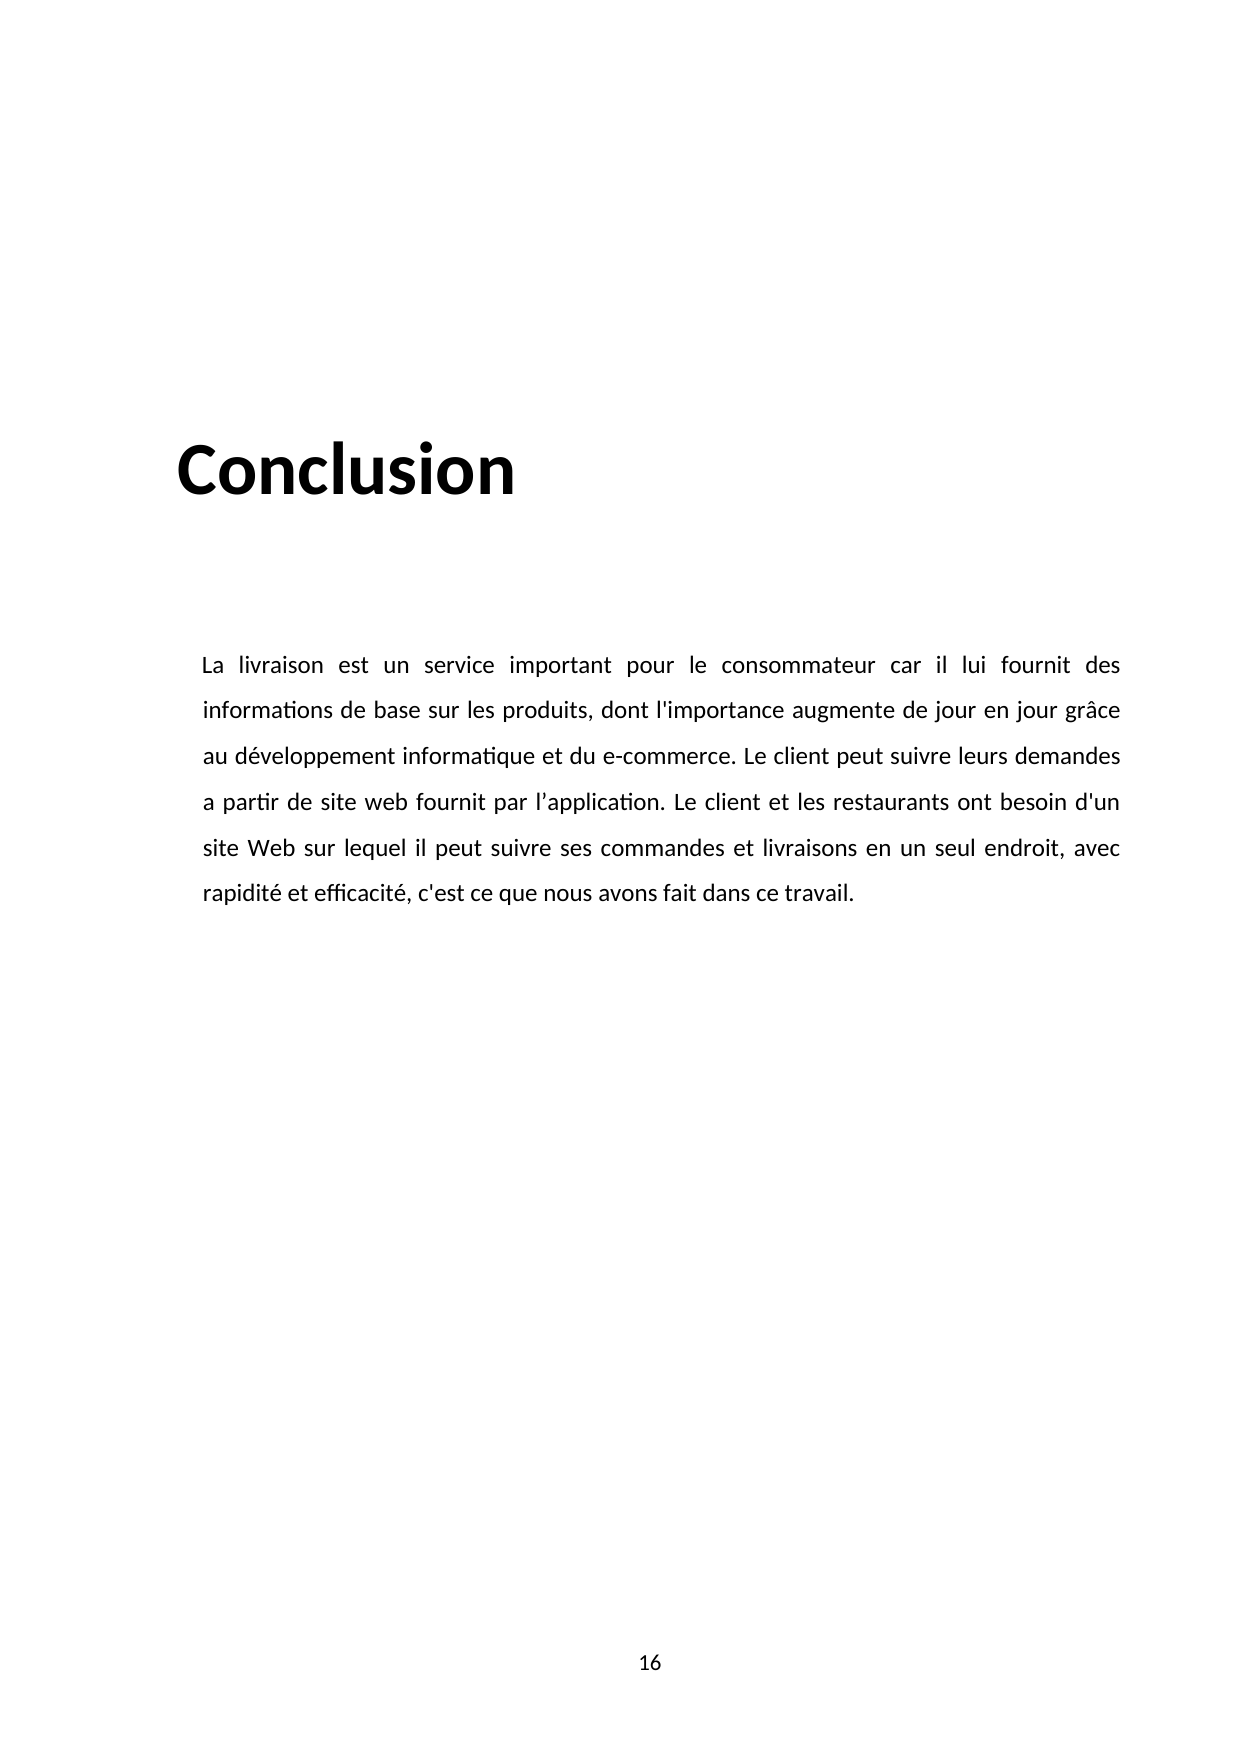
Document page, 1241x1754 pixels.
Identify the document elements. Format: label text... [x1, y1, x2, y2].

subtitle Conclusion [177, 421, 1122, 513]
text La livraison est un service important pour le consommateur car il lui fournit des informations de base sur les produits, dont l'importance augmente de jour en jour grâce au développement informatique et du e-commerce. Le client peut suivre leurs demandes a partir de site web fournit par l’application. Le client et les restaurants ont besoin d'un site Web sur lequel il peut suivre ses commandes et livraisons en un seul endroit, avec rapidité et efficacité, c'est ce que nous avons fait dans ce travail. [202, 649, 1122, 908]
